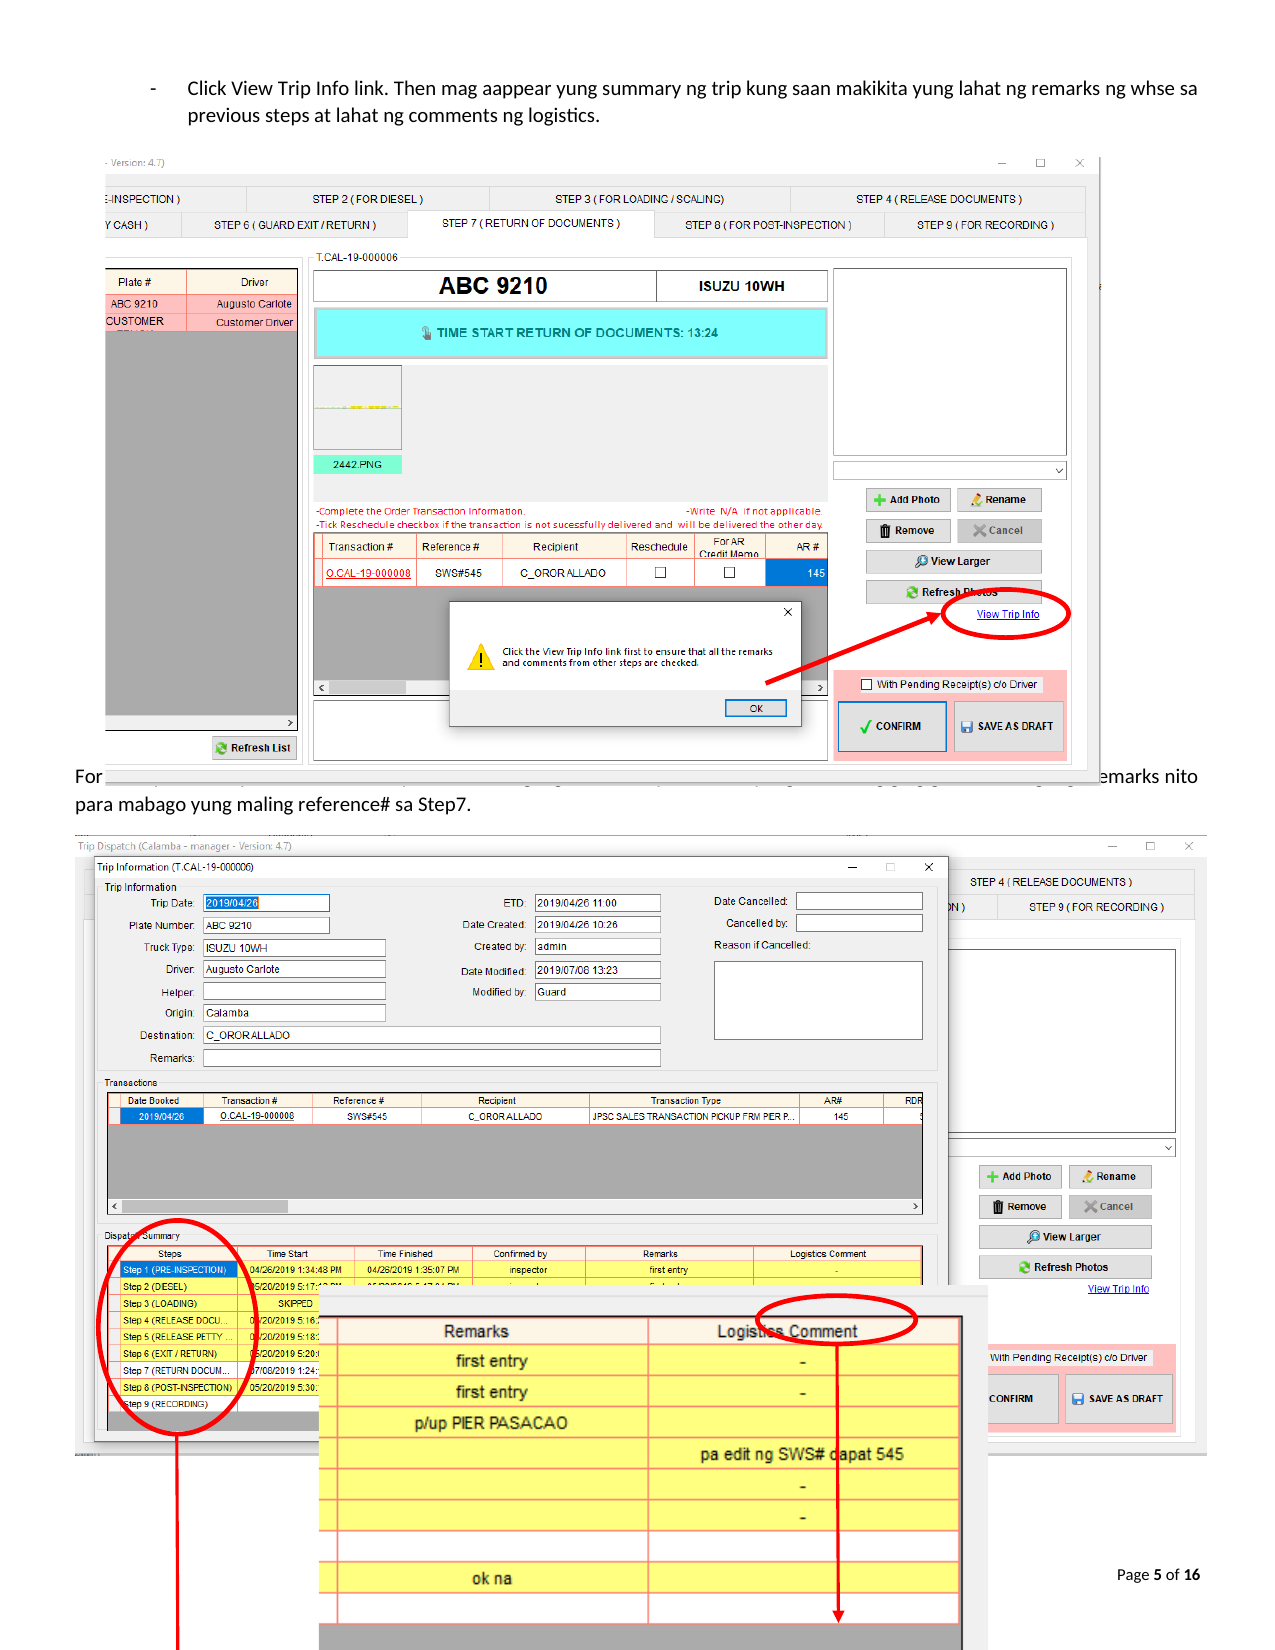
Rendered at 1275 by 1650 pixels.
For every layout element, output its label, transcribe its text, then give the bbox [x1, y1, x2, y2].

list Click View Trip Info link. Then mag aappear yung summary ng trip kung saan makikita yung lahat ng remarks ng whse sa previous steps at lahat ng comments ng logistics. [150, 75, 1200, 128]
picture [75, 835, 1207, 1650]
picture [105, 157, 1102, 786]
picture [101, 1223, 254, 1431]
text For example, sa Step4, makikita na may comment ang logistics na dapat maedit yung SWS. Magiging guide din ang mga remarks nito para mabago yung maling reference# sa Step7. [75, 763, 1200, 816]
